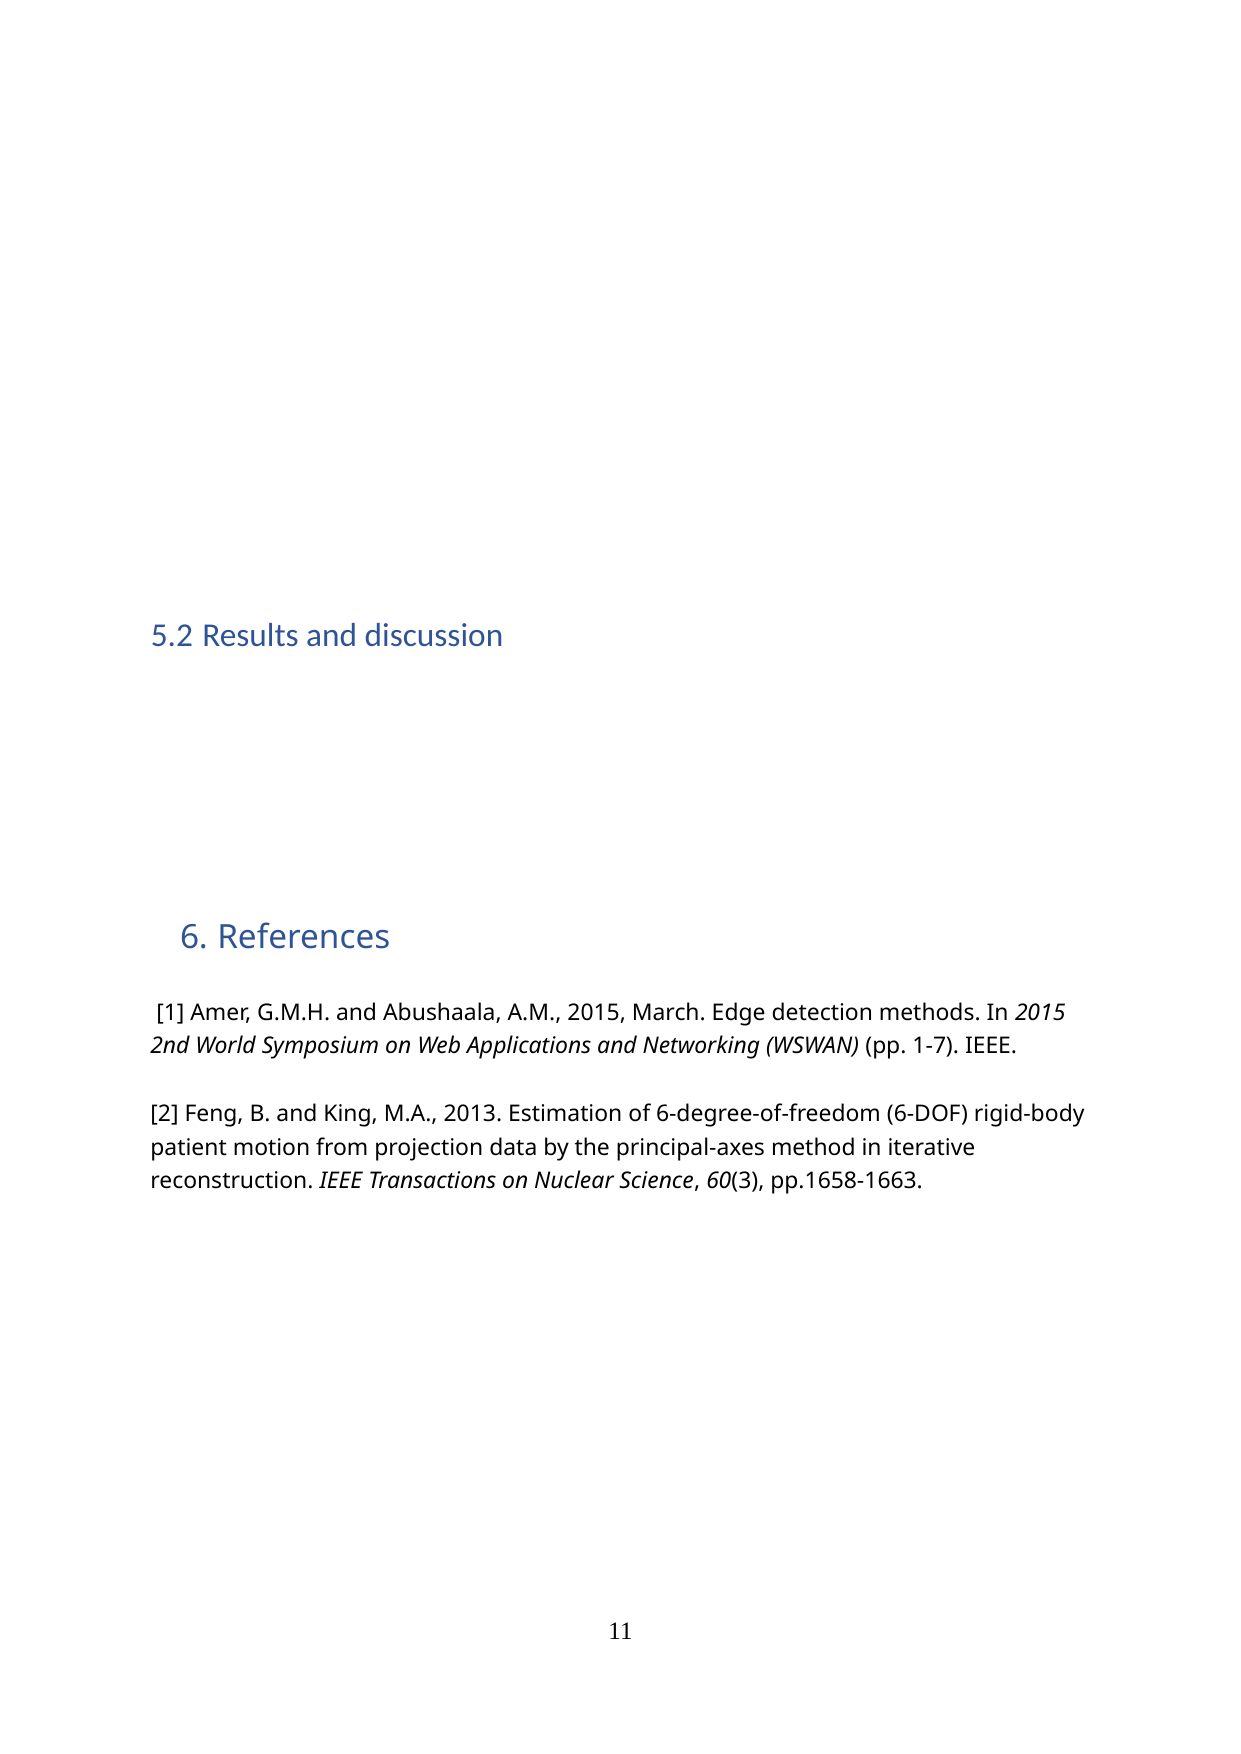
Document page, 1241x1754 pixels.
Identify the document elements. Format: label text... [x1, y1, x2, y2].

subtitle 5.2 Results and discussion [151, 614, 1090, 654]
text [2] Feng, B. and King, M.A., 2013. Estimation of 6-degree-of-freedom (6-DOF) rigid-body patient motion from projection data by the principal-axes method in iterative reconstruction. IEEE Transactions on Nuclear Science, 60(3), pp.1658-1663. [150, 1097, 1090, 1196]
subtitle 6. References [180, 913, 1090, 958]
text [1] Amer, G.M.H. and Abushaala, A.M., 2015, March. Edge detection methods. In 2015 2nd World Symposium on Web Applications and Networking (WSWAN) (pp. 1-7). IEEE. [150, 996, 1090, 1061]
